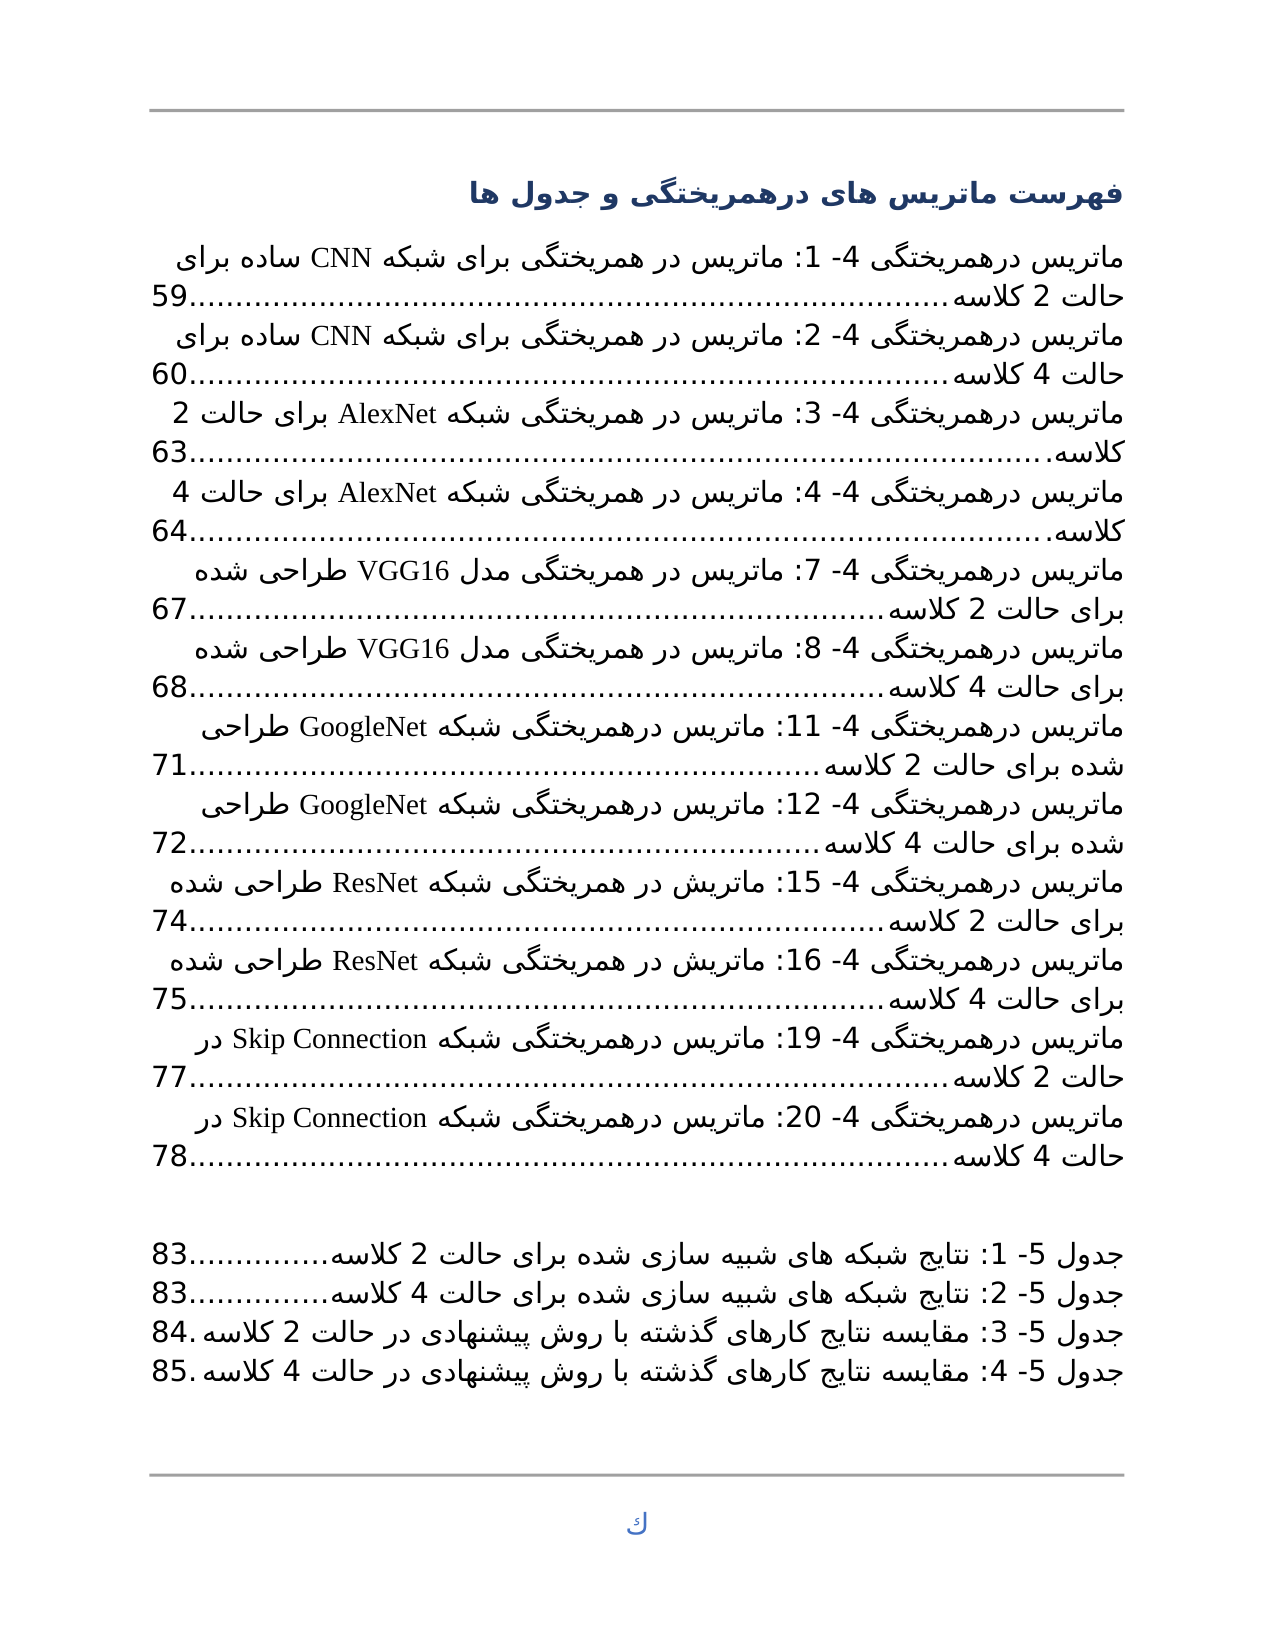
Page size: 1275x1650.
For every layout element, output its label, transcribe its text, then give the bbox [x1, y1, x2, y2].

text جدول 5- 2: نتایج شبکه های شبیه سازی شده برای حالت 4 کلاسه 83 [150, 1276, 1125, 1310]
text ماتریس درهمریختگی 4- 16: ماتریش در همریختگی شبکه ResNet طراحی شده برای حالت 4 کلاسه 75 [150, 943, 1125, 1017]
text ماتریس درهمریختگی 4- 7: ماتریس در همریختگی مدل VGG16 طراحی شده برای حالت 2 کلاسه 67 [150, 553, 1125, 626]
text ماتریس درهمریختگی 4- 20: ماتریس درهمریختگی شبکه Skip Connection در حالت 4 کلاسه 78 [150, 1100, 1125, 1173]
text ماتریس درهمریختگی 4- 12: ماتریس درهمریختگی شبکه GoogleNet طراحی شده برای حالت 4 کلاسه 72 [150, 787, 1125, 860]
text ماتریس درهمریختگی 4- 2: ماتریس در همریختگی برای شبکه CNN ساده برای حالت 4 کلاسه 60 [150, 318, 1125, 392]
text جدول 5- 3: مقایسه نتایج کارهای گذشته با روش پیشنهادی در حالت 2 کلاسه 84 [150, 1315, 1125, 1349]
text ماتریس درهمریختگی 4- 8: ماتریس در همریختگی مدل VGG16 طراحی شده برای حالت 4 کلاسه 68 [150, 631, 1125, 704]
text ماتریس درهمریختگی 4- 1: ماتریس در همریختگی برای شبکه CNN ساده برای حالت 2 کلاسه 59 [150, 240, 1125, 313]
text جدول 5- 4: مقایسه نتایج کارهای گذشته با روش پیشنهادی در حالت 4 کلاسه 85 [150, 1354, 1125, 1388]
text ماتریس درهمریختگی 4- 3: ماتریس در همریختگی شبکه AlexNet برای حالت 2 کلاسه. 63 [150, 397, 1125, 470]
text ماتریس درهمریختگی 4- 19: ماتریس درهمریختگی شبکه Skip Connection در حالت 2 کلاسه 77 [150, 1022, 1125, 1095]
text فهرست ماتریس های درهمریختگی و جدول ها [150, 176, 1125, 210]
text ماتریس درهمریختگی 4- 4: ماتریس در همریختگی شبکه AlexNet برای حالت 4 کلاسه. 64 [150, 475, 1125, 548]
text جدول 5- 1: نتایج شبکه های شبیه سازی شده برای حالت 2 کلاسه 83 [150, 1237, 1125, 1271]
text ماتریس درهمریختگی 4- 11: ماتریس درهمریختگی شبکه GoogleNet طراحی شده برای حالت 2 کلاسه 71 [150, 709, 1125, 782]
text ماتریس درهمریختگی 4- 15: ماتریش در همریختگی شبکه ResNet طراحی شده برای حالت 2 کلاسه 74 [150, 865, 1125, 938]
